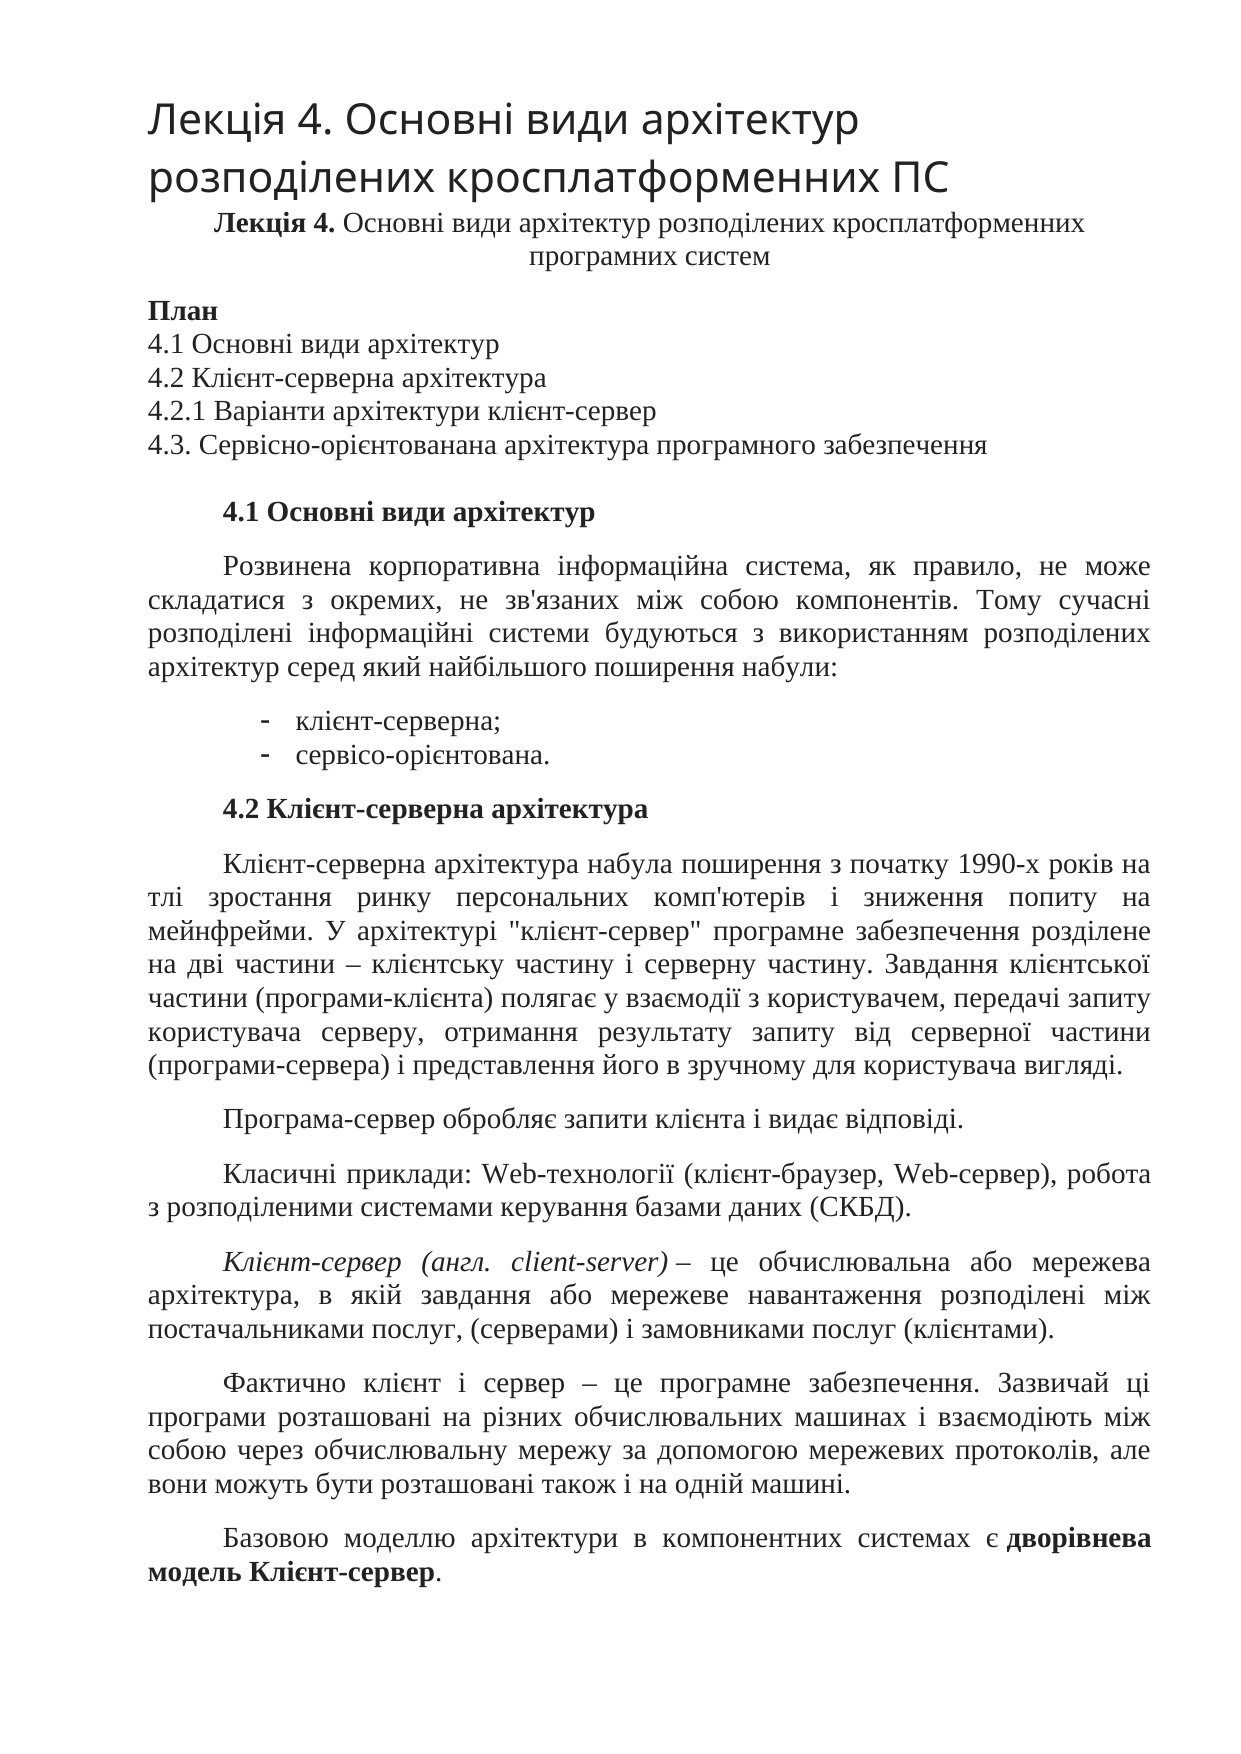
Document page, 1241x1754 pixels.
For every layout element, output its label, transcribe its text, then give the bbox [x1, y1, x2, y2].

text Фактично клієнт і сервер – це програмне забезпечення. Зазвичай ці програми розташовані на різних обчислювальних машинах і взаємодіють між собою через обчислювальну мережу за допомогою мережевих протоколів, але вони можуть бути розташовані також і на одній машині. [148, 1365, 1152, 1499]
text 4.1 Основні види архітектур [148, 494, 1152, 528]
text 4.2.1 Варіанти архітектури клієнт-сервер [148, 393, 1152, 427]
text 4.3. Сервісно-орієнтованана архітектура програмного забезпечення [148, 427, 1152, 461]
text Програма-сервер обробляє запити клієнта і видає відповіді. [148, 1102, 1152, 1135]
subtitle Лекція 4. Основні види архітектур розподілених кросплатформенних ПС [148, 88, 1152, 205]
text Лекція 4. Основні види архітектур розподілених кросплатформенних програмних систем [148, 205, 1152, 272]
text План [148, 293, 1152, 326]
text Клієнт-сервер (англ. сlient-server) – це обчислювальна або мережева архітектура, в якій завдання або мережеве навантаження розподілені між постачальниками послуг, (серверами) і замовниками послуг (клієнтами). [148, 1244, 1152, 1344]
text Базовою моделлю архітектури в компонентних системах є дворівнева модель Клієнт-сервер. [148, 1520, 1152, 1587]
text 4.1 Основні види архітектур [148, 326, 1152, 360]
text  сервісо-орієнтована. [260, 737, 1152, 771]
text Класичні приклади: Web-технології (клієнт-браузер, Web-сервер), робота з розподіленими системами керування базами даних (СКБД). [148, 1156, 1152, 1223]
text 4.2 Клієнт-серверна архітектура [148, 792, 1152, 825]
text  клієнт-серверна; [260, 703, 1152, 737]
text Клієнт-серверна архітектура набула поширення з початку 1990-х років на тлі зростання ринку персональних комп'ютерів і зниження попиту на мейнфрейми. У архітектурі "клієнт-сервер" програмне забезпечення розділене на дві частини – клієнтську частину і серверну частину. Завдання клієнтської частини (програми-клієнта) полягає у взаємодії з користувачем, передачі запиту користувача серверу, отримання результату запиту від серверної частини (програми-сервера) і представлення його в зручному для користувача вигляді. [148, 846, 1152, 1081]
text 4.2 Клієнт-серверна архітектура [148, 360, 1152, 393]
text Розвинена корпоративна інформаційна система, як правило, не може складатися з окремих, не зв'язаних між собою компонентів. Тому сучасні розподілені інформаційні системи будуються з використанням розподілених архітектур серед який найбільшого поширення набули: [148, 548, 1152, 683]
